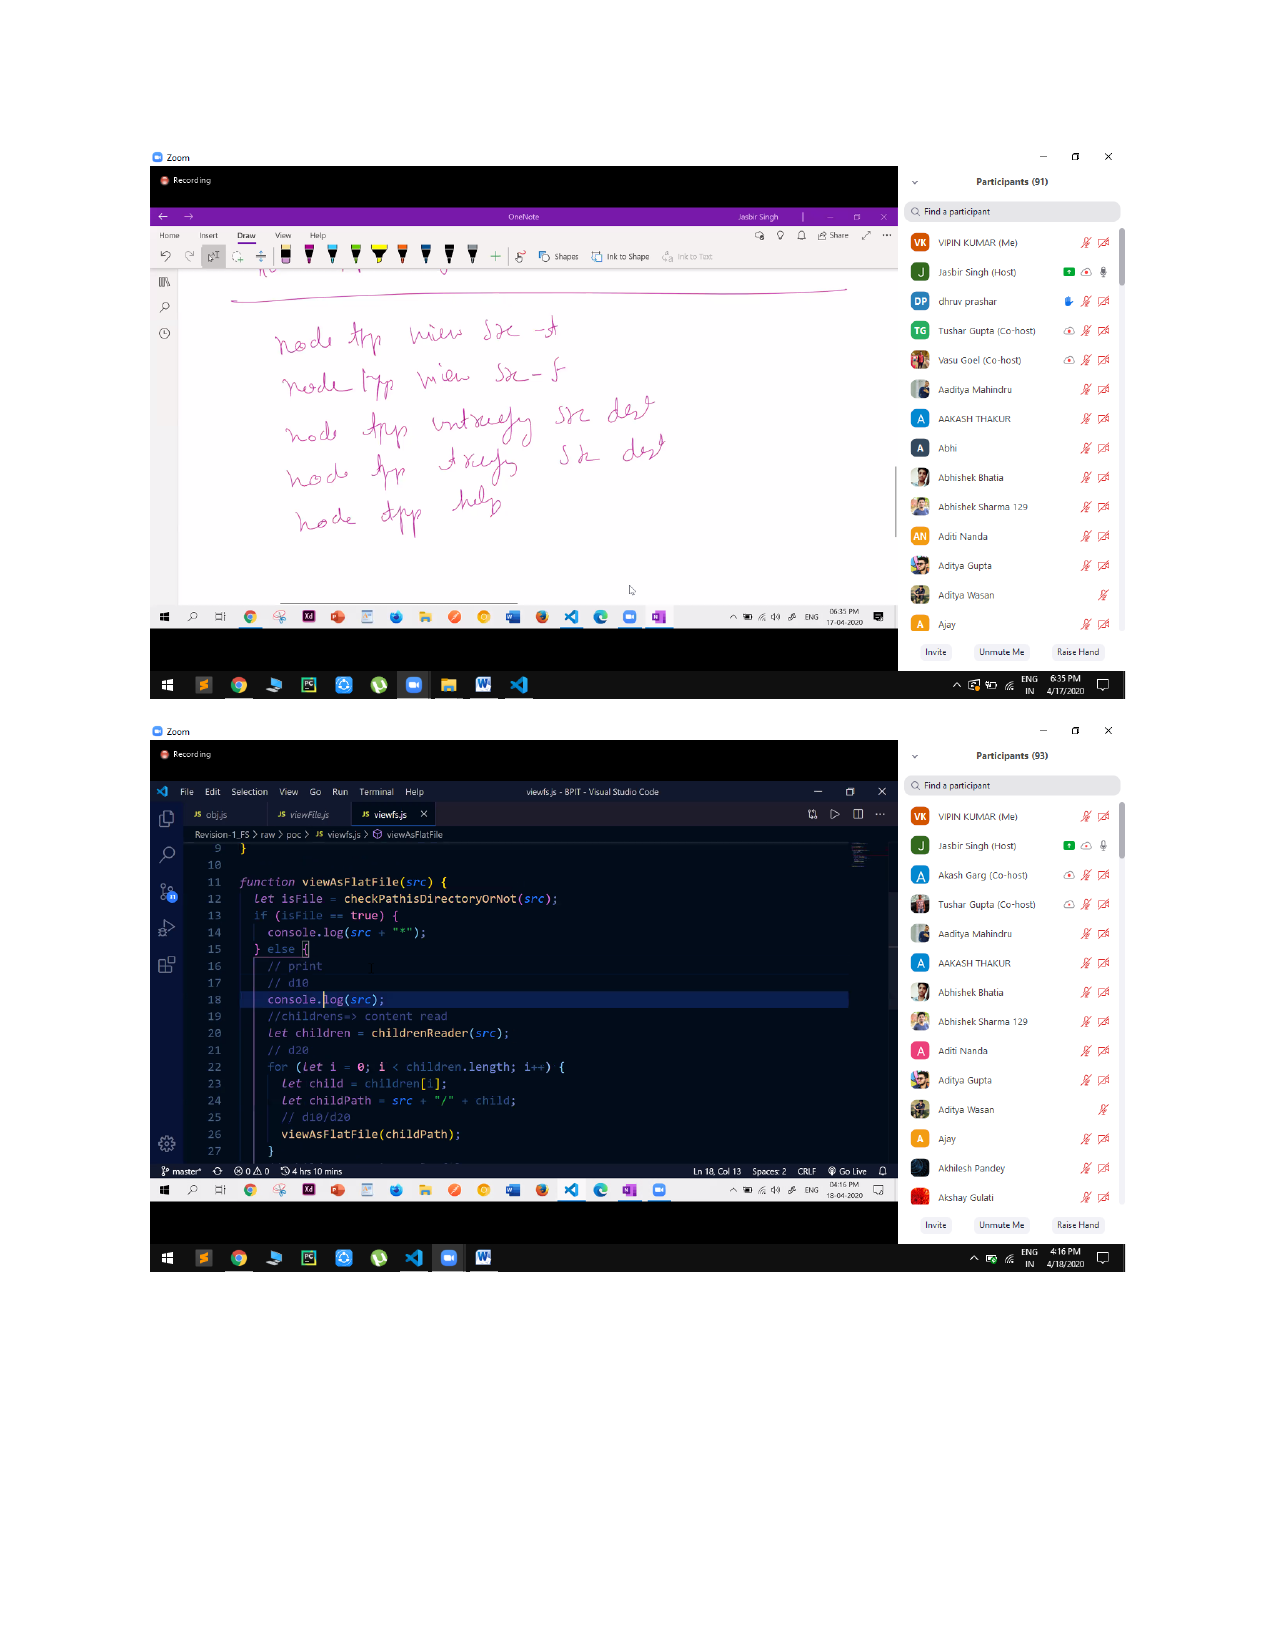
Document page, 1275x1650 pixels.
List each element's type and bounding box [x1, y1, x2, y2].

picture [150, 150, 1125, 699]
picture [150, 723, 1125, 1272]
